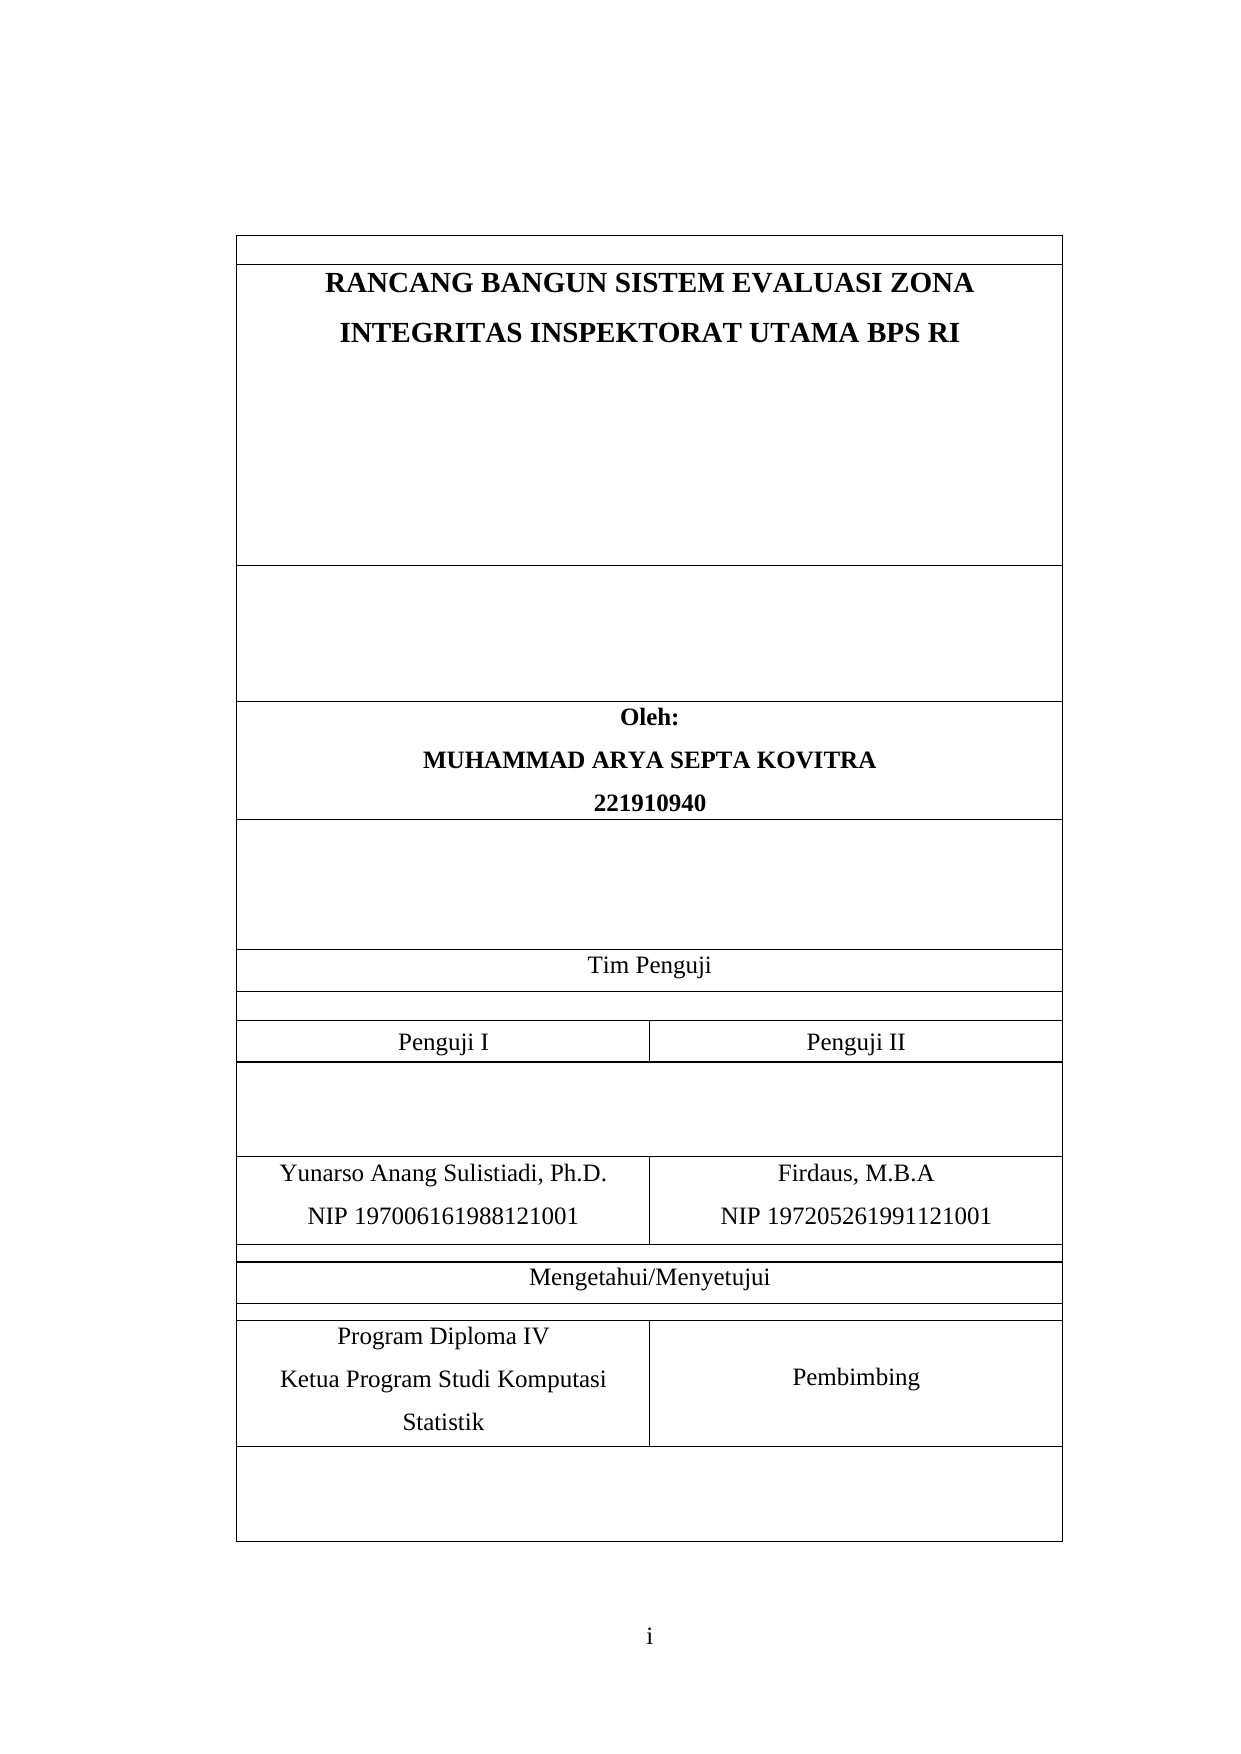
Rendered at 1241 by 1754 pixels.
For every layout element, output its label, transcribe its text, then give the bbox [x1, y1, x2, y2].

table_cell [237, 566, 1062, 701]
table_cell Yunarso Anang Sulistiadi, Ph.D. NIP 197006161988121001 [237, 1157, 649, 1244]
table_cell Mengetahui/Menyetujui [237, 1263, 1062, 1303]
table_cell Penguji II [650, 1021, 1062, 1061]
table_cell [237, 992, 1062, 1020]
table_cell [237, 820, 1062, 949]
table_cell RANCANG BANGUN SISTEM EVALUASI ZONA INTEGRITAS INSPEKTORAT UTAMA BPS RI [237, 265, 1062, 565]
table_cell [237, 1447, 1062, 1541]
table_cell Tim Penguji [237, 950, 1062, 991]
table_cell Firdaus, M.B.A NIP 197205261991121001 [650, 1157, 1062, 1244]
table_cell [237, 1063, 1062, 1156]
table_header [237, 236, 1062, 264]
table_cell Program Diploma IV Ketua Program Studi Komputasi Statistik [237, 1321, 649, 1446]
table_cell Penguji I [237, 1021, 649, 1061]
table_cell Oleh: MUHAMMAD ARYA SEPTA KOVITRA 221910940 [237, 702, 1062, 819]
table_cell Pembimbing [650, 1321, 1062, 1446]
table_cell [237, 1245, 1062, 1261]
table_cell [237, 1304, 1062, 1320]
